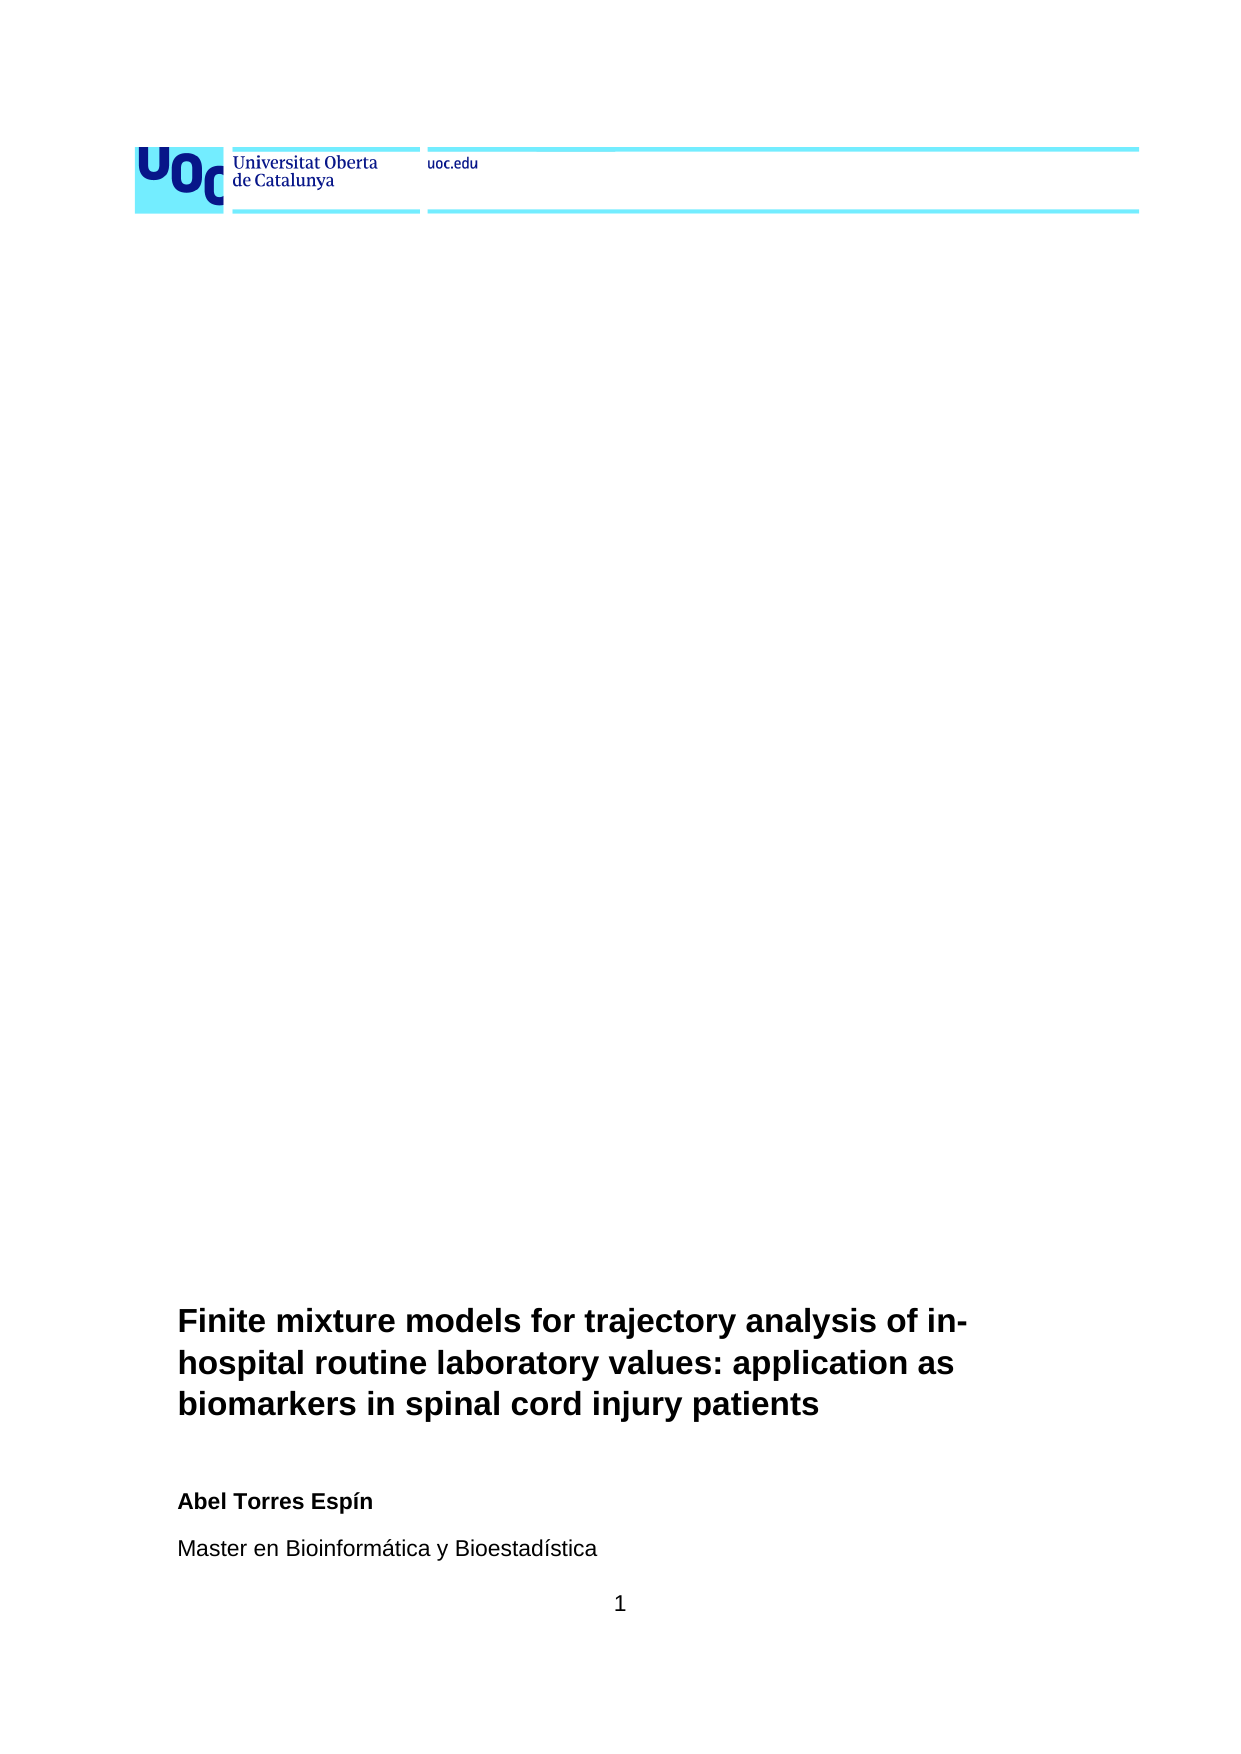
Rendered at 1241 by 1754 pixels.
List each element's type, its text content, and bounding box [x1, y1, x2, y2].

text Abel Torres Espín [177, 1488, 1063, 1514]
text Master en Bioinformática y Bioestadística [177, 1534, 1063, 1561]
text Finite mixture models for trajectory analysis of in-hospital routine laboratory values: application as biomarkers in spinal cord injury patients [177, 1302, 1063, 1423]
picture [134, 147, 1140, 217]
